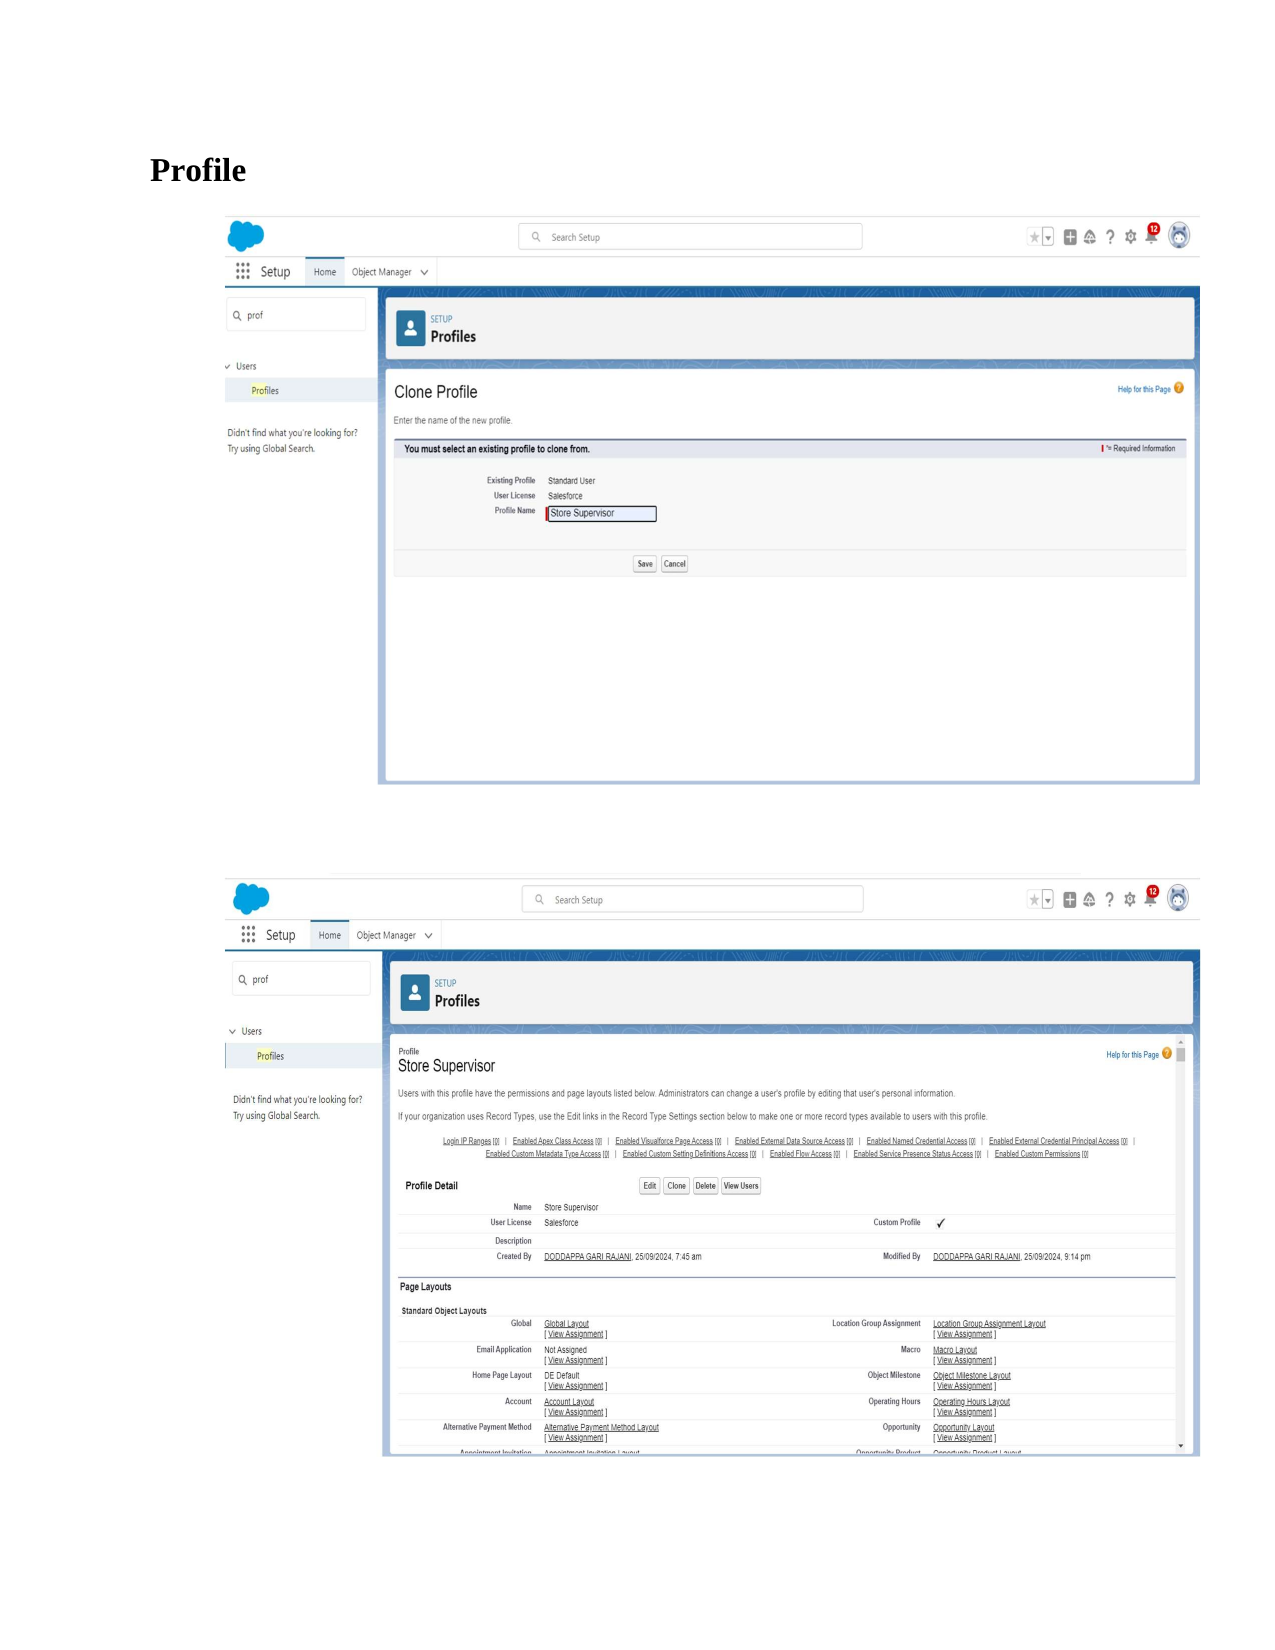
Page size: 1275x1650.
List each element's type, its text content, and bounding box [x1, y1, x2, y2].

text Profile [150, 150, 1212, 188]
picture [224, 214, 1201, 785]
picture [224, 872, 1201, 1457]
